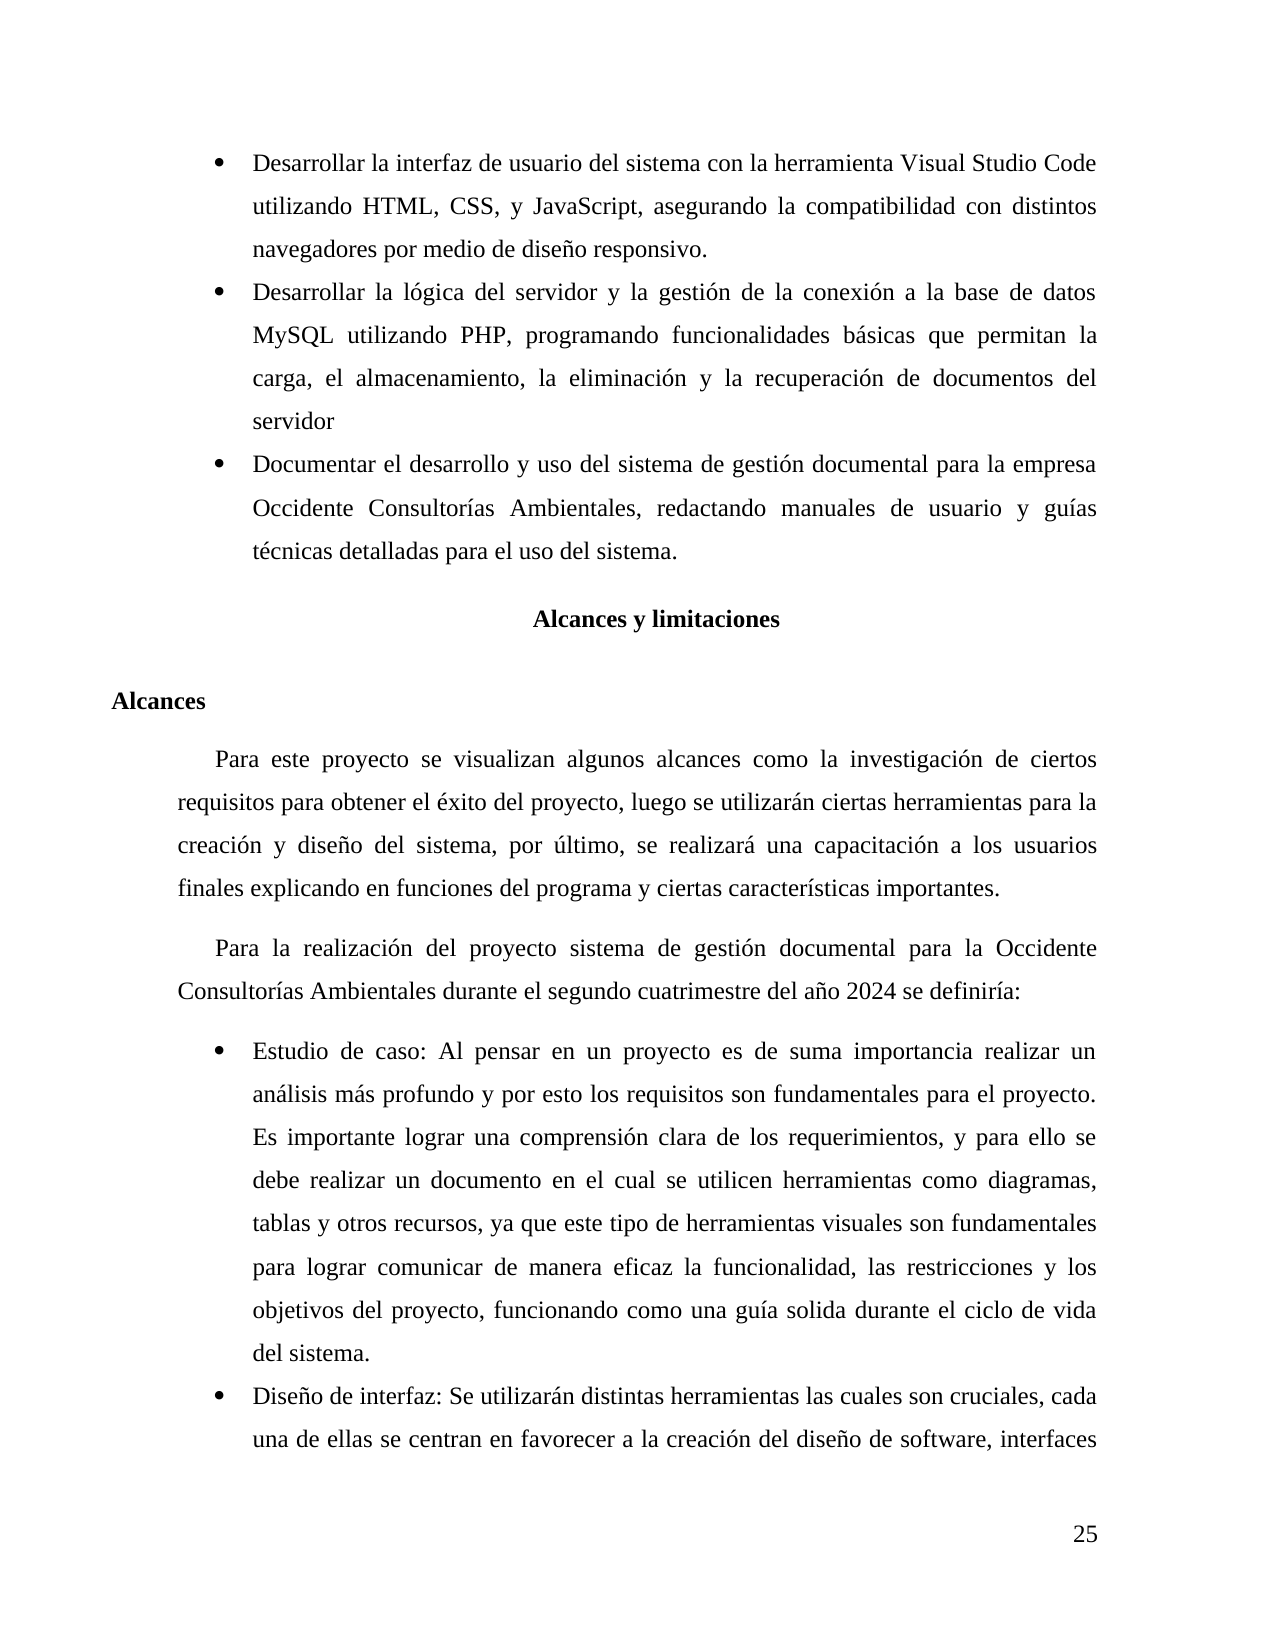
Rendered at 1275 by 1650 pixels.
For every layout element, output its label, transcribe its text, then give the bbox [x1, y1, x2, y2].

list Documentar el desarrollo y uso del sistema de gestión documental para la empresa Occidente Consultorías Ambientales, redactando manuales de usuario y guías técnicas detalladas para el uso del sistema. [215, 449, 1098, 564]
list Desarrollar la interfaz de usuario del sistema con la herramienta Visual Studio Code utilizando HTML, CSS, y JavaScript, asegurando la compatibilidad con distintos navegadores por medio de diseño responsivo. [215, 148, 1098, 263]
subtitle Alcances [111, 686, 1098, 715]
list Desarrollar la lógica del servidor y la gestión de la conexión a la base de datos MySQL utilizando PHP, programando funcionalidades básicas que permitan la carga, el almacenamiento, la eliminación y la recuperación de documentos del servidor [215, 277, 1098, 435]
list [215, 1381, 1098, 1453]
text Para la realización del proyecto sistema de gestión documental para la Occidente Consultorías Ambientales durante el segundo cuatrimestre del año 2024 se definiría: [177, 933, 1098, 1005]
text Para este proyecto se visualizan algunos alcances como la investigación de ciertos requisitos para obtener el éxito del proyecto, luego se utilizarán ciertas herramientas para la creación y diseño del sistema, por último, se realizará una capacitación a los usuarios finales explicando en funciones del programa y ciertas características importantes. [177, 744, 1098, 902]
list Estudio de caso: Al pensar en un proyecto es de suma importancia realizar un análisis más profundo y por esto los requisitos son fundamentales para el proyecto. Es importante lograr una comprensión clara de los requerimientos, y para ello se debe realizar un documento en el cual se utilicen herramientas como diagramas, tablas y otros recursos, ya que este tipo de herramientas visuales son fundamentales para lograr comunicar de manera eficaz la funcionalidad, las restricciones y los objetivos del proyecto, funcionando como una guía solida durante el ciclo de vida del sistema. [215, 1036, 1098, 1367]
subtitle Alcances y limitaciones [215, 604, 1098, 633]
